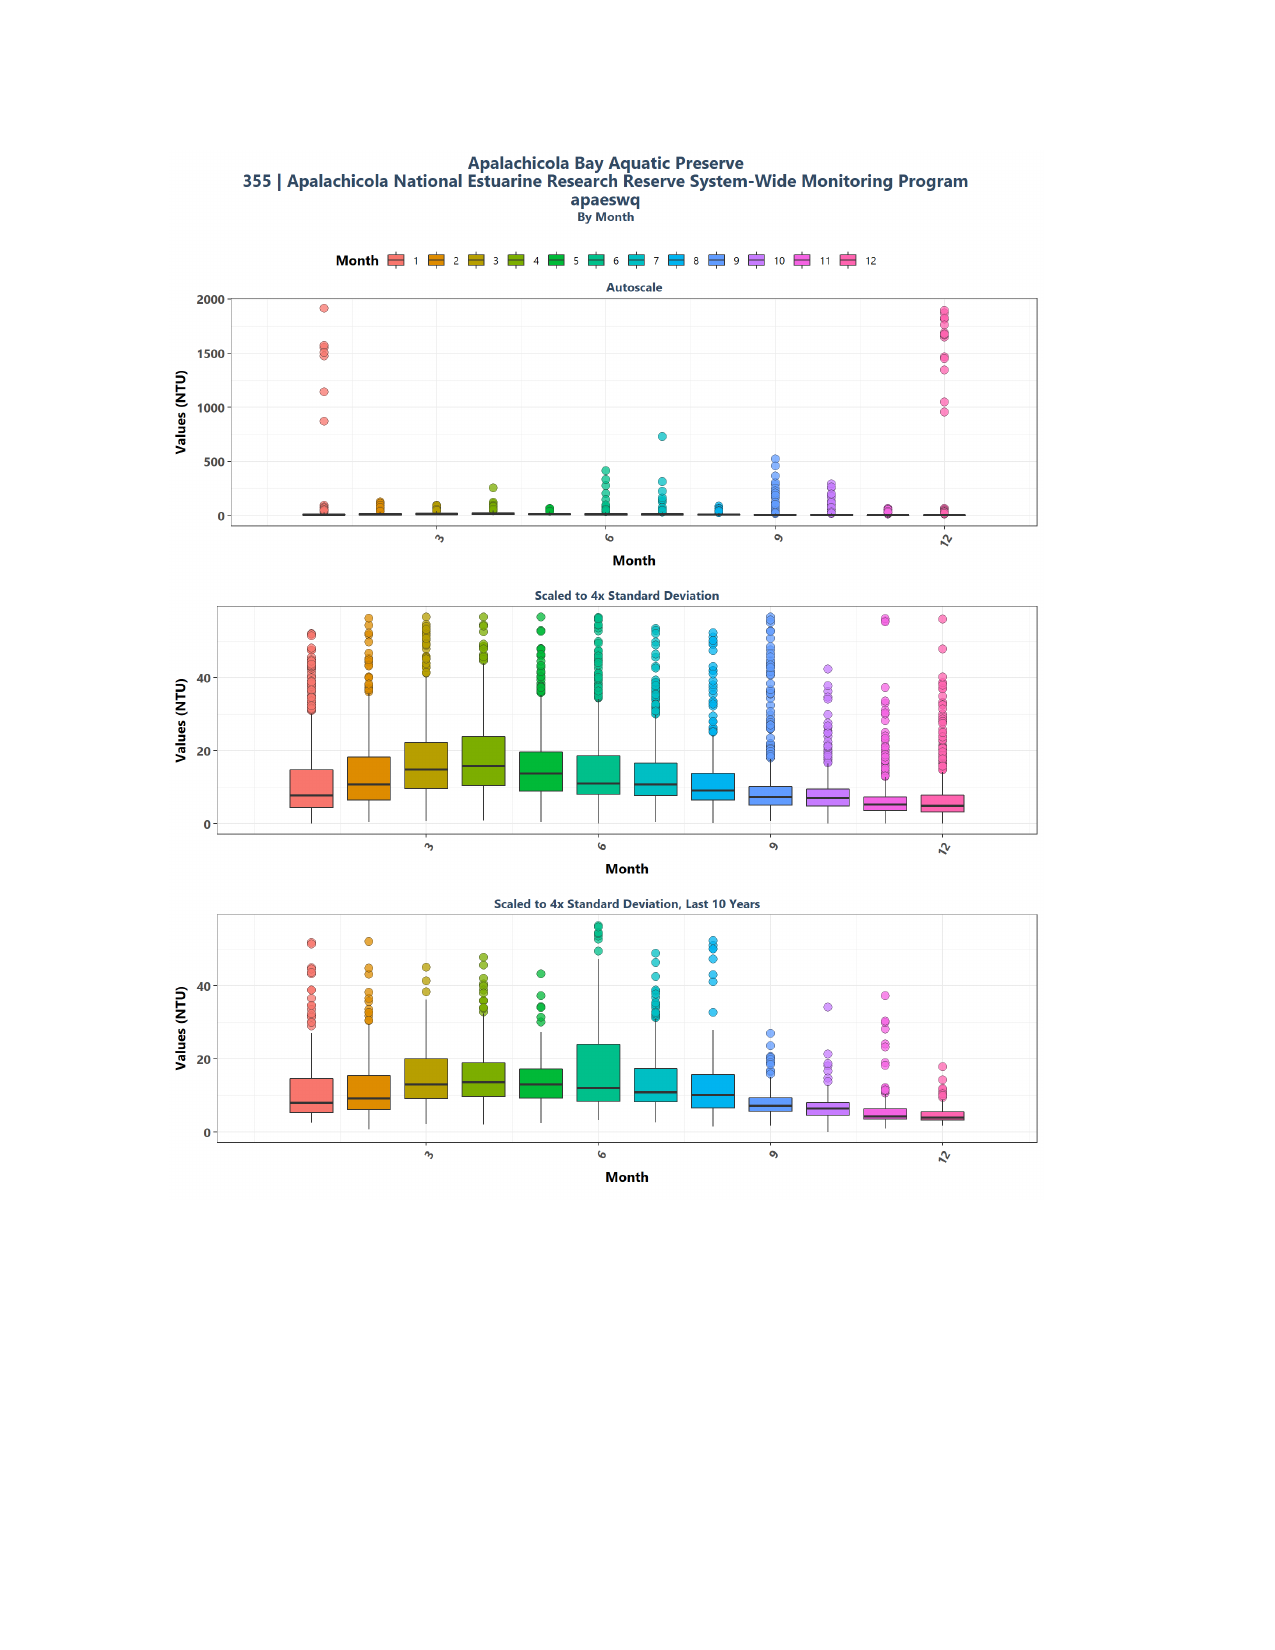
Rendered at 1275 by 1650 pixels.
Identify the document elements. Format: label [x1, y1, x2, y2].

picture [168, 150, 1044, 1200]
